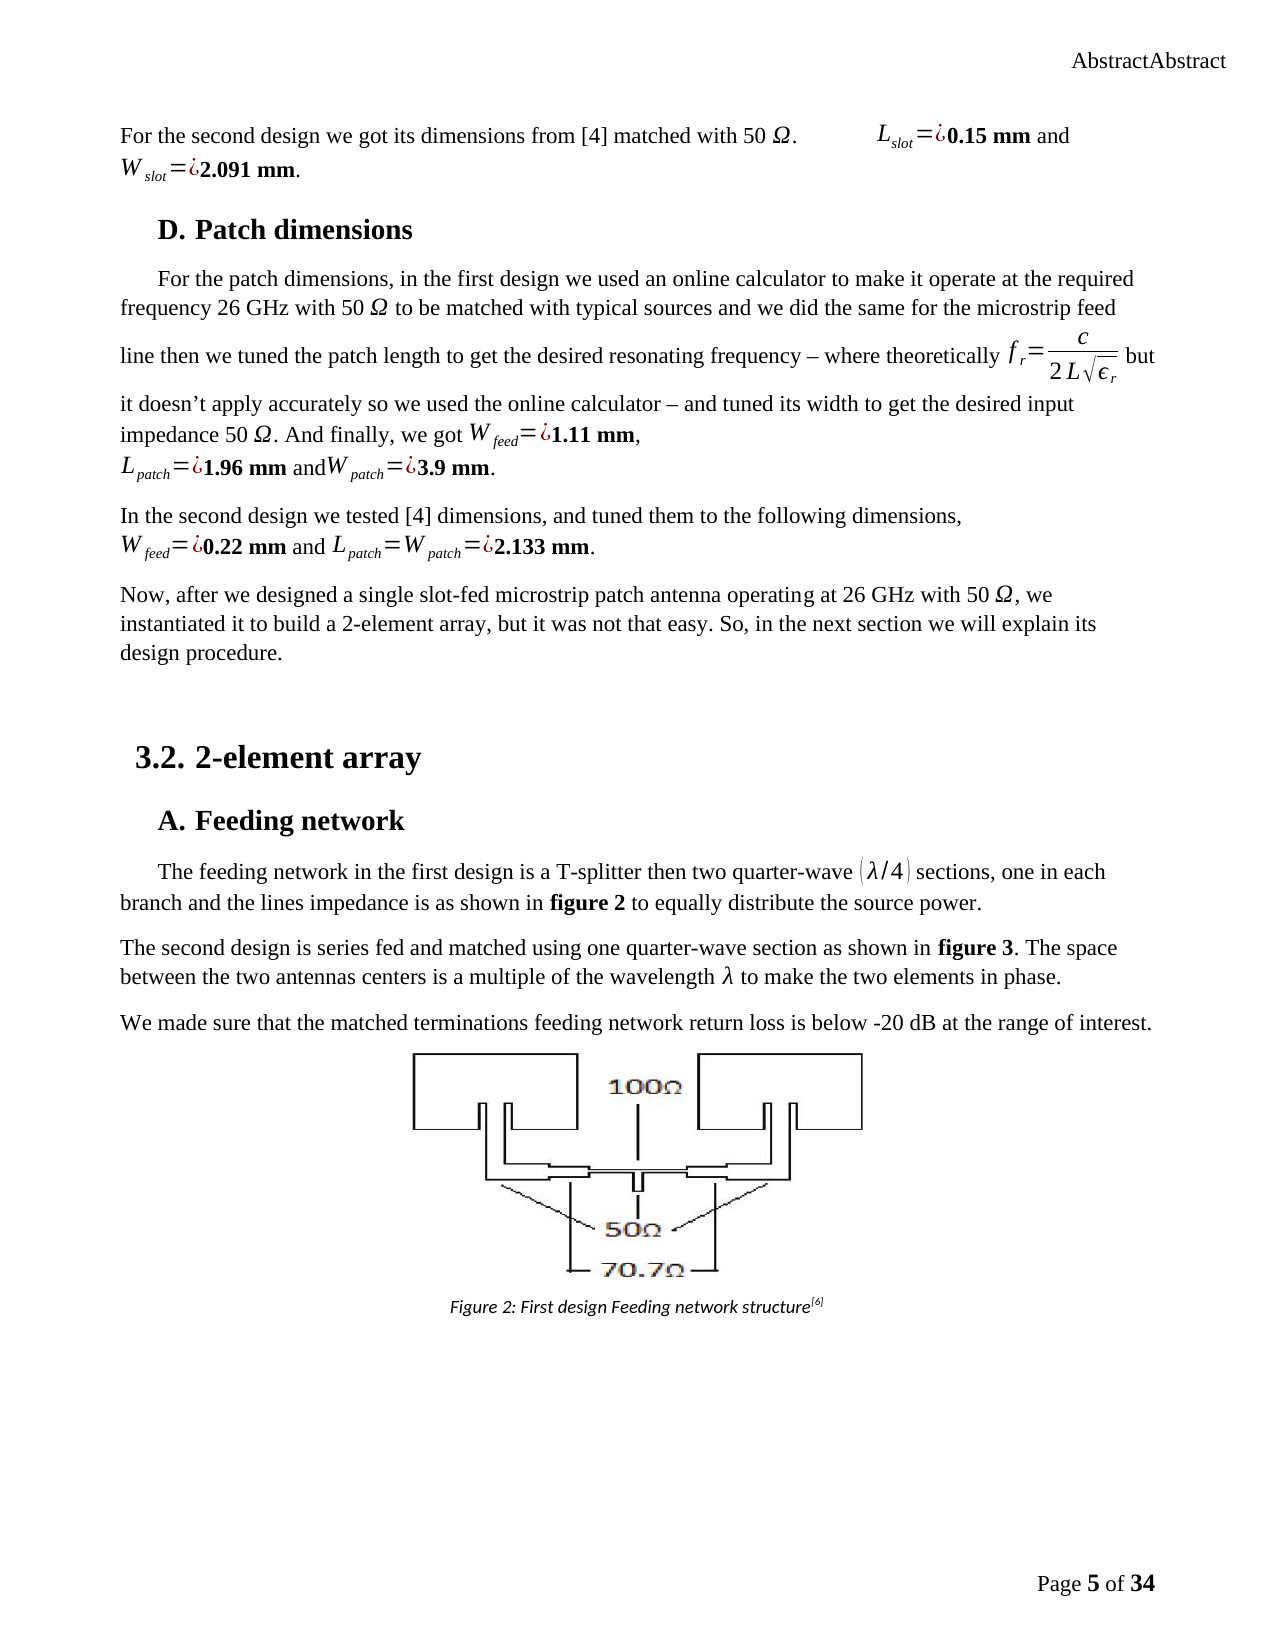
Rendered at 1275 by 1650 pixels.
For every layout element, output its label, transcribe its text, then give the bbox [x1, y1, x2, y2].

text In the second design we tested [4] dimensions, and tuned them to the following dimensions, 0.22 mm and 2.133 mm. [120, 502, 1155, 562]
text The second design is series fed and matched using one quarter-wave section as shown in figure 3. The space between the two antennas centers is a multiple of the wavelength to make the two elements in phase. [120, 934, 1155, 990]
subtitle Patch dimensions [157, 212, 1155, 245]
text The feeding network in the first design is a T-splitter then two quarter-wave sections, one in each branch and the lines impedance is as shown in figure 2 to equally distribute the source power. [120, 856, 1155, 915]
picture [412, 1053, 863, 1277]
text For the patch dimensions, in the first design we used an online calculator to make it operate at the required frequency 26 GHz with 50 to be matched with typical sources and we did the same for the microstrip feed line then we tuned the patch length to get the desired resonating frequency – where theoretically but it doesn’t apply accurately so we used the online calculator – and tuned its width to get the desired input impedance 50 . And finally, we got 1.11 mm, 1.96 mm and3.9 mm. [120, 265, 1155, 483]
text Now, after we designed a single slot-fed microstrip patch antenna operating at 26 GHz with 50 , we instantiated it to build a 2-element array, but it was not that easy. So, in the next section we will explain its design procedure. [120, 580, 1155, 665]
subtitle 2-element array [135, 737, 1155, 775]
text We made sure that the matched terminations feeding network return loss is below -20 dB at the range of interest. [120, 1009, 1155, 1035]
text For the second design we got its dimensions from [4] matched with 50 . 0.15 mm and 2.091 mm. [120, 120, 1155, 185]
subtitle Feeding network [157, 803, 1155, 837]
